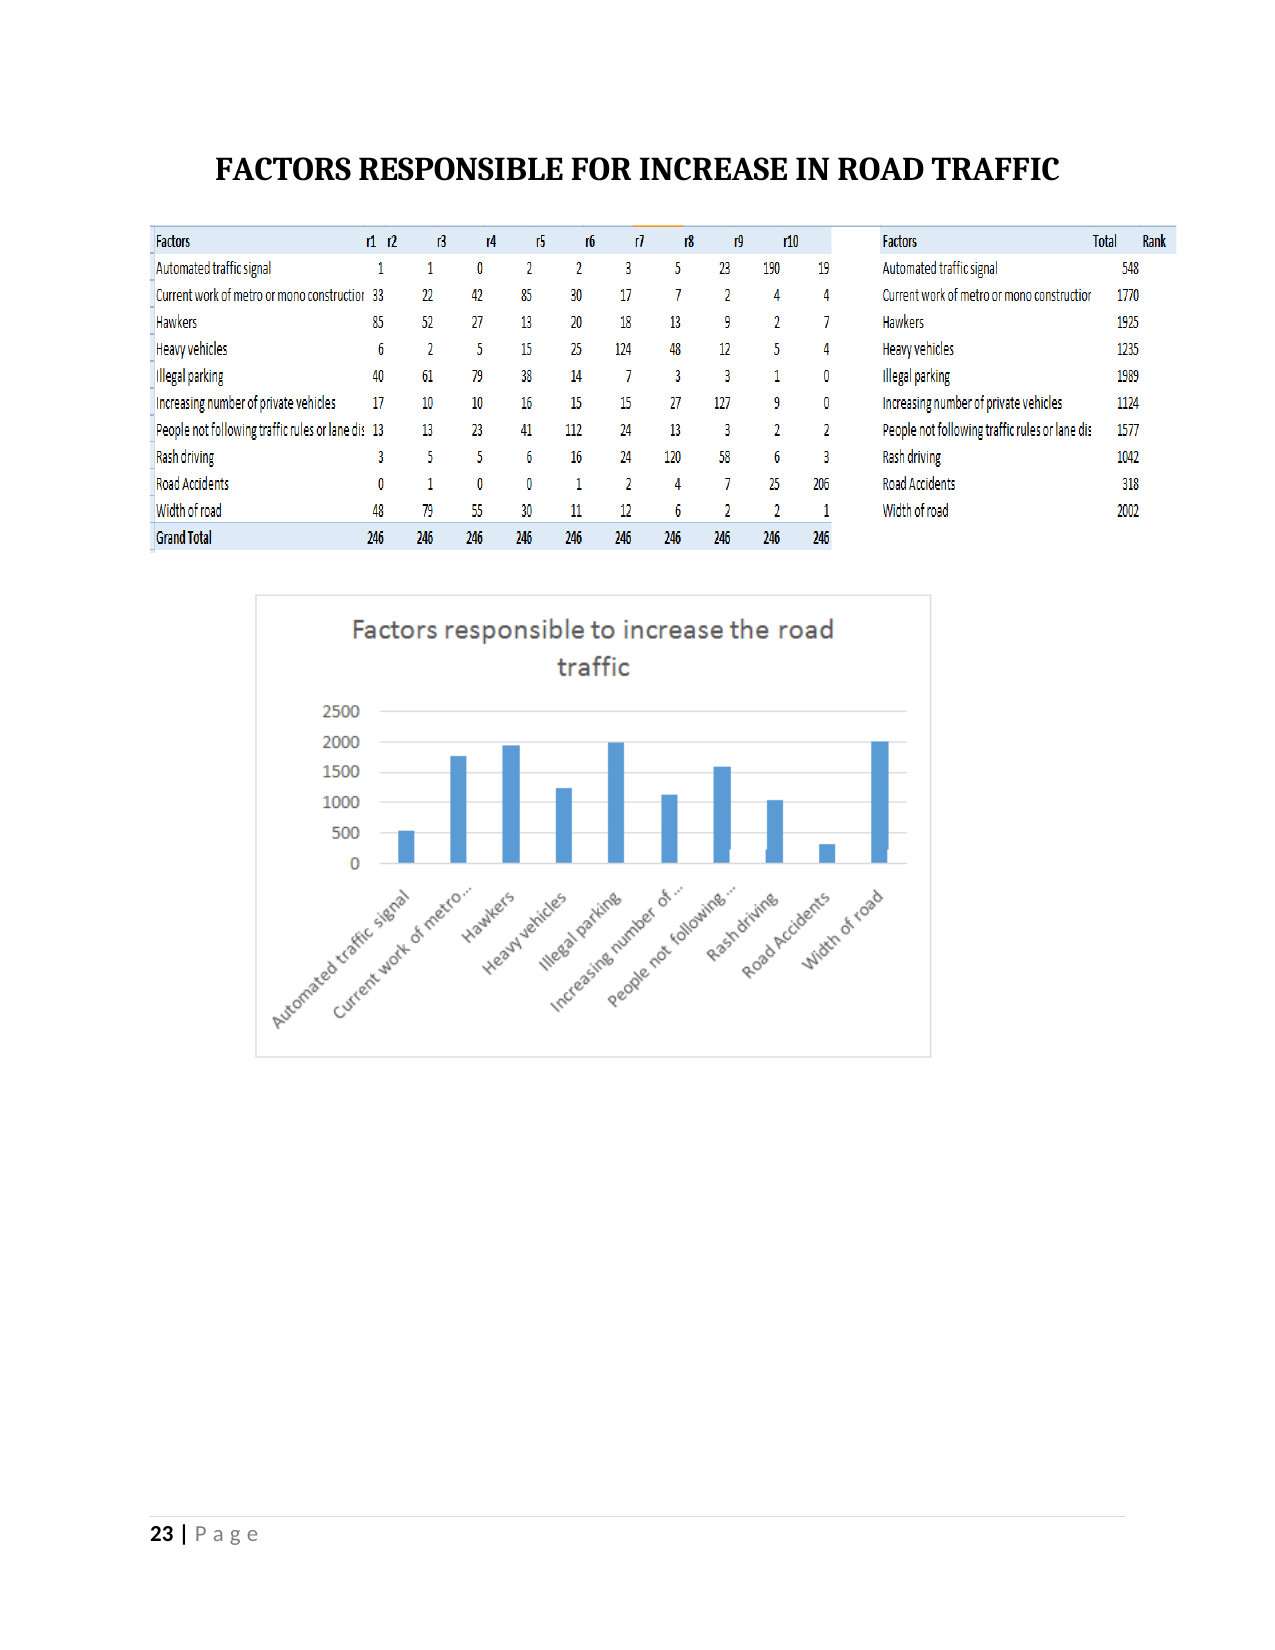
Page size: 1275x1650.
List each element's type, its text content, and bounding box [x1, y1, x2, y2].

picture [150, 225, 1177, 553]
picture [246, 588, 1029, 1071]
text FACTORS RESPONSIBLE FOR INCREASE IN ROAD TRAFFIC [150, 150, 1125, 188]
